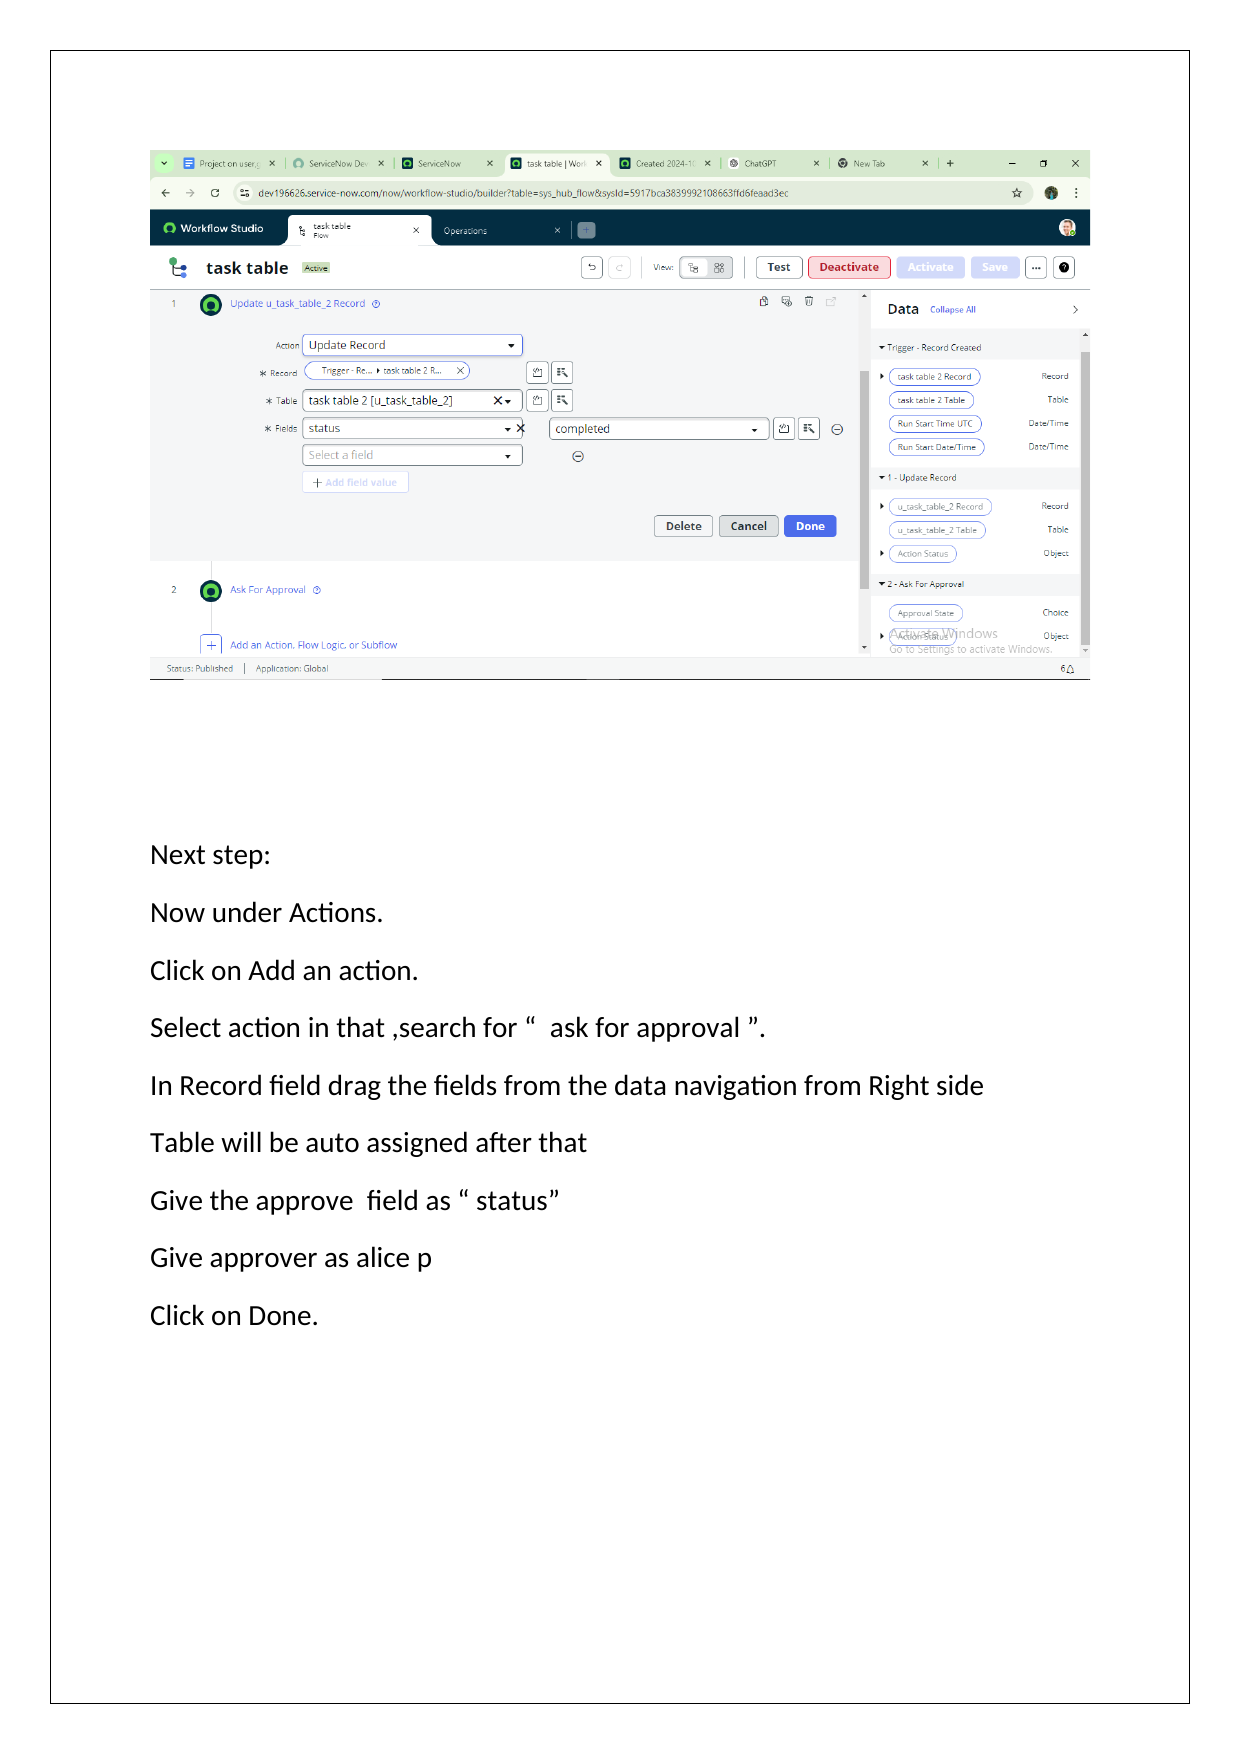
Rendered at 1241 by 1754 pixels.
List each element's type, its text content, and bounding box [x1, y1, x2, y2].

picture [150, 216, 1091, 680]
text Click on Add an action. [150, 952, 1090, 987]
text Click on Done. [150, 1297, 1090, 1333]
text Select action in that ,search for “ ask for approval ”. [150, 1009, 1090, 1045]
text Now under Actions. [150, 894, 1090, 929]
picture [150, 150, 1091, 209]
text Table will be auto assigned after that [150, 1124, 1090, 1160]
text Next step: [150, 836, 1090, 872]
picture [164, 223, 175, 232]
picture [578, 223, 595, 238]
text In Record field drag the fields from the data navigation from Right side [150, 1067, 1090, 1102]
text Give approver as alice p [150, 1239, 1090, 1275]
picture [1060, 220, 1075, 235]
text Give the approve field as “ status” [150, 1182, 1090, 1218]
